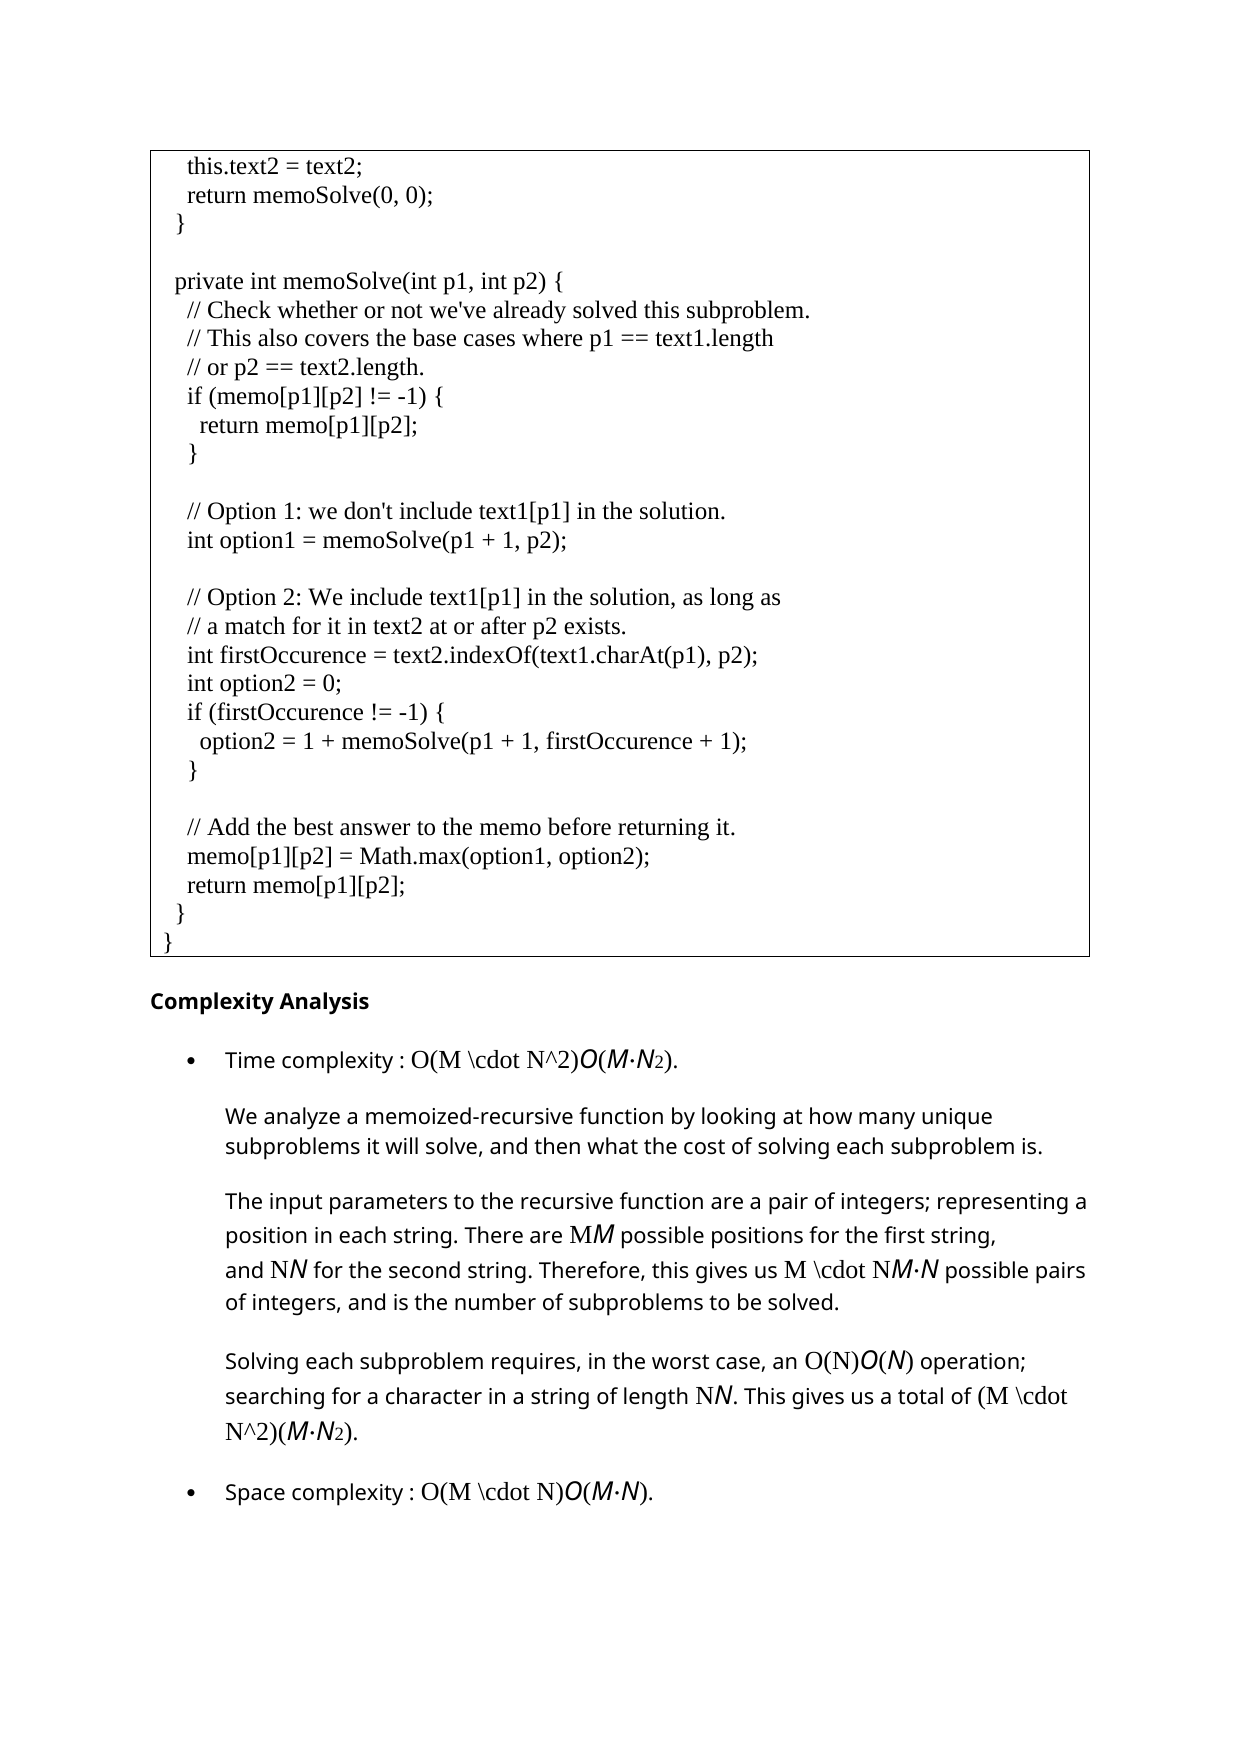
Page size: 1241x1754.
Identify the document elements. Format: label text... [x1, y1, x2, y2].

text Complexity Analysis [150, 986, 1090, 1016]
list Space complexity : O(M \cdot N)O(M⋅N). [187, 1473, 1090, 1508]
text Solving each subproblem requires, in the worst case, an O(N)O(N) operation; searching for a character in a string of length NN. This gives us a total of (M \cdot N^2)(M⋅N2). [225, 1341, 1090, 1448]
text The input parameters to the recursive function are a pair of integers; representing a position in each string. There are MM possible positions for the first string, and NN for the second string. Therefore, this gives us M \cdot NM⋅N possible pairs of integers, and is the number of subproblems to be solved. [225, 1186, 1090, 1316]
text We analyze a memoized-recursive function by looking at how many unique subproblems it will solve, and then what the cost of solving each subproblem is. [225, 1101, 1090, 1161]
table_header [151, 151, 1089, 956]
list Time complexity : O(M \cdot N^2)O(M⋅N2). [187, 1041, 1090, 1076]
